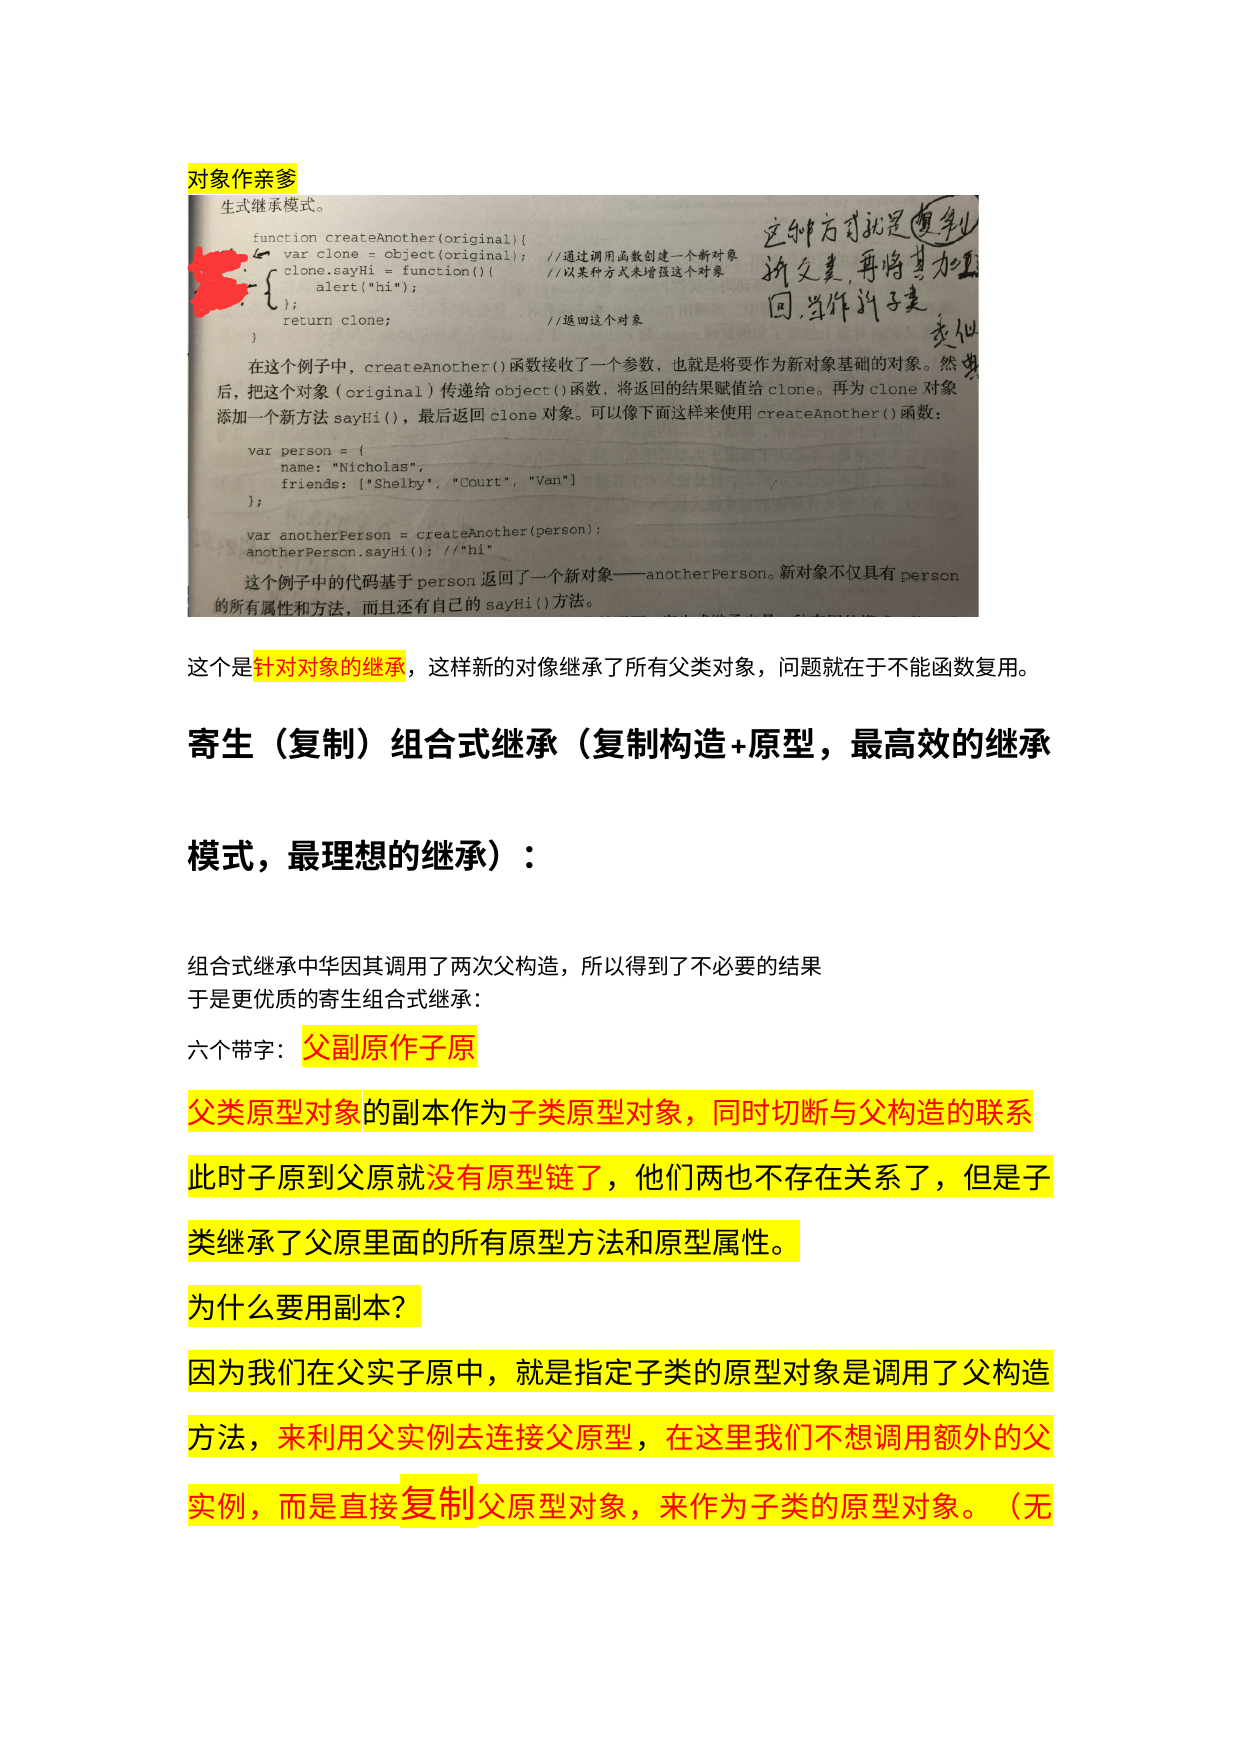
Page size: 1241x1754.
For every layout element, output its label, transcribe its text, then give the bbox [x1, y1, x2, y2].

text 组合式继承中华因其调用了两次父构造，所以得到了不必要的结果 [187, 949, 1053, 981]
text 对象作亲爹 [187, 162, 1053, 194]
text 这个是针对对象的继承，这样新的对像继承了所有父类对象，问题就在于不能函数复用。 [187, 649, 1053, 682]
picture [187, 195, 979, 617]
text 于是更优质的寄生组合式继承： [187, 981, 1053, 1014]
text 六个带字： 父副原作子原 [187, 1014, 1053, 1079]
text 为什么要用副本？ [187, 1274, 1053, 1339]
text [187, 1339, 1053, 1534]
subtitle 寄生（复制）组合式继承（复制构造+原型，最高效的继承模式，最理想的继承）： [187, 709, 1053, 886]
text 此时子原到父原就没有原型链了，他们两也不存在关系了，但是子类继承了父原里面的所有原型方法和原型属性。 [187, 1144, 1053, 1274]
text 父类原型对象的副本作为子类原型对象，同时切断与父构造的联系 [187, 1079, 1053, 1144]
